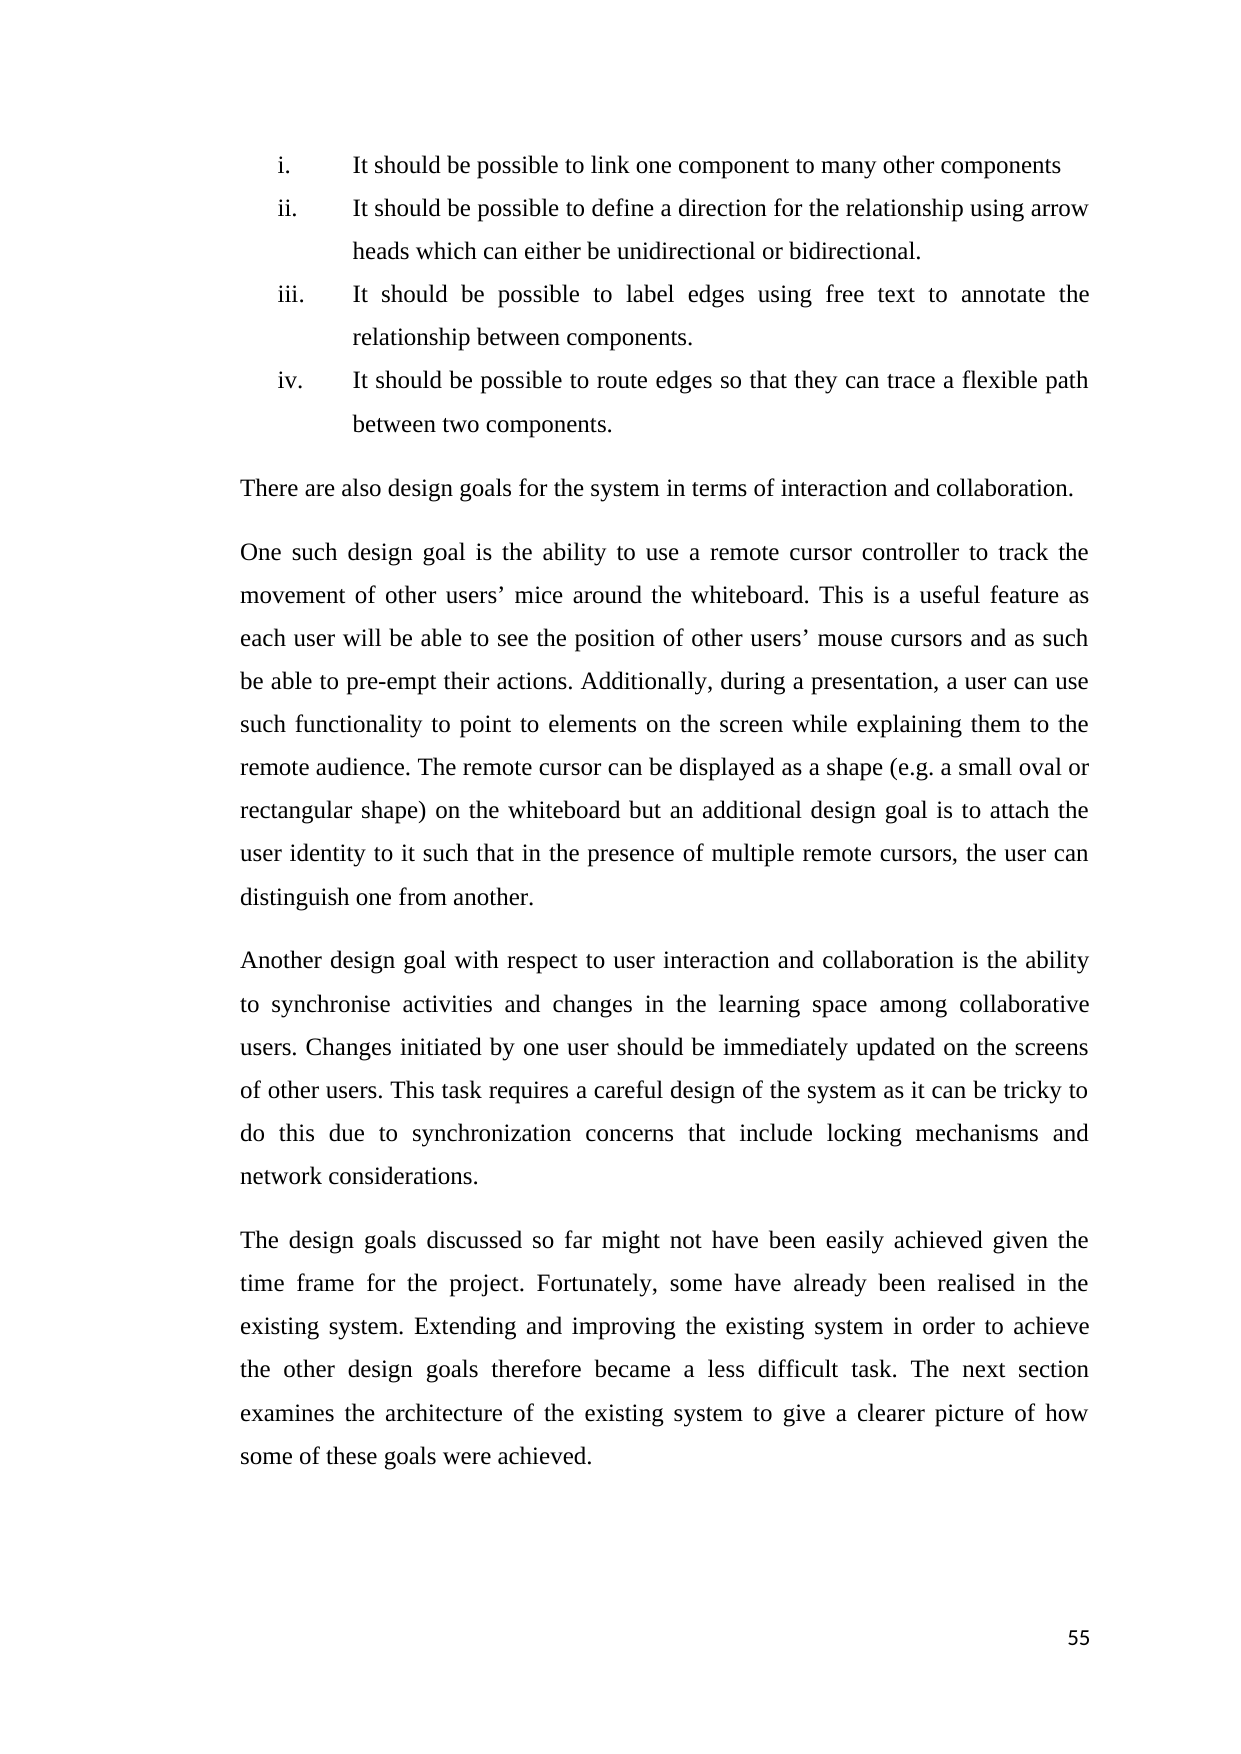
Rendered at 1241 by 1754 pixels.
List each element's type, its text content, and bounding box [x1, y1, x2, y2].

text Another design goal with respect to user interaction and collaboration is the ability to synchronise activities and changes in the learning space among collaborative users. Changes initiated by one user should be immediately updated on the screens of other users. This task requires a careful design of the system as it can be tricky to do this due to synchronization concerns that include locking mechanisms and network considerations. [240, 946, 1090, 1190]
text One such design goal is the ability to use a remote cursor controller to track the movement of other users’ mice around the whiteboard. This is a useful feature as each user will be able to see the position of other users’ mouse cursors and as such be able to pre-empt their actions. Additionally, during a presentation, a user can use such functionality to point to elements on the screen while explaining them to the remote audience. The remote cursor can be displayed as a shape (e.g. a small oval or rectangular shape) on the whiteboard but an additional design goal is to attach the user identity to it such that in the presence of multiple remote cursors, the user can distinguish one from another. [240, 537, 1090, 910]
list It should be possible to label edges using free text to annotate the relationship between components. [277, 279, 1090, 351]
text The design goals discussed so far might not have been easily achieved given the time frame for the project. Fortunately, some have already been realised in the existing system. Extending and improving the existing system in order to achieve the other design goals therefore became a less difficult task. The next section examines the architecture of the existing system to give a clearer picture of how some of these goals were achieved. [240, 1225, 1090, 1469]
list It should be possible to route edges so that they can trace a flexible path between two components. [277, 366, 1090, 437]
list It should be possible to link one component to many other components [277, 150, 1090, 179]
text There are also design goals for the system in terms of interaction and collaboration. [240, 473, 1090, 501]
list It should be possible to define a direction for the relationship using arrow heads which can either be unidirectional or bidirectional. [277, 193, 1090, 265]
